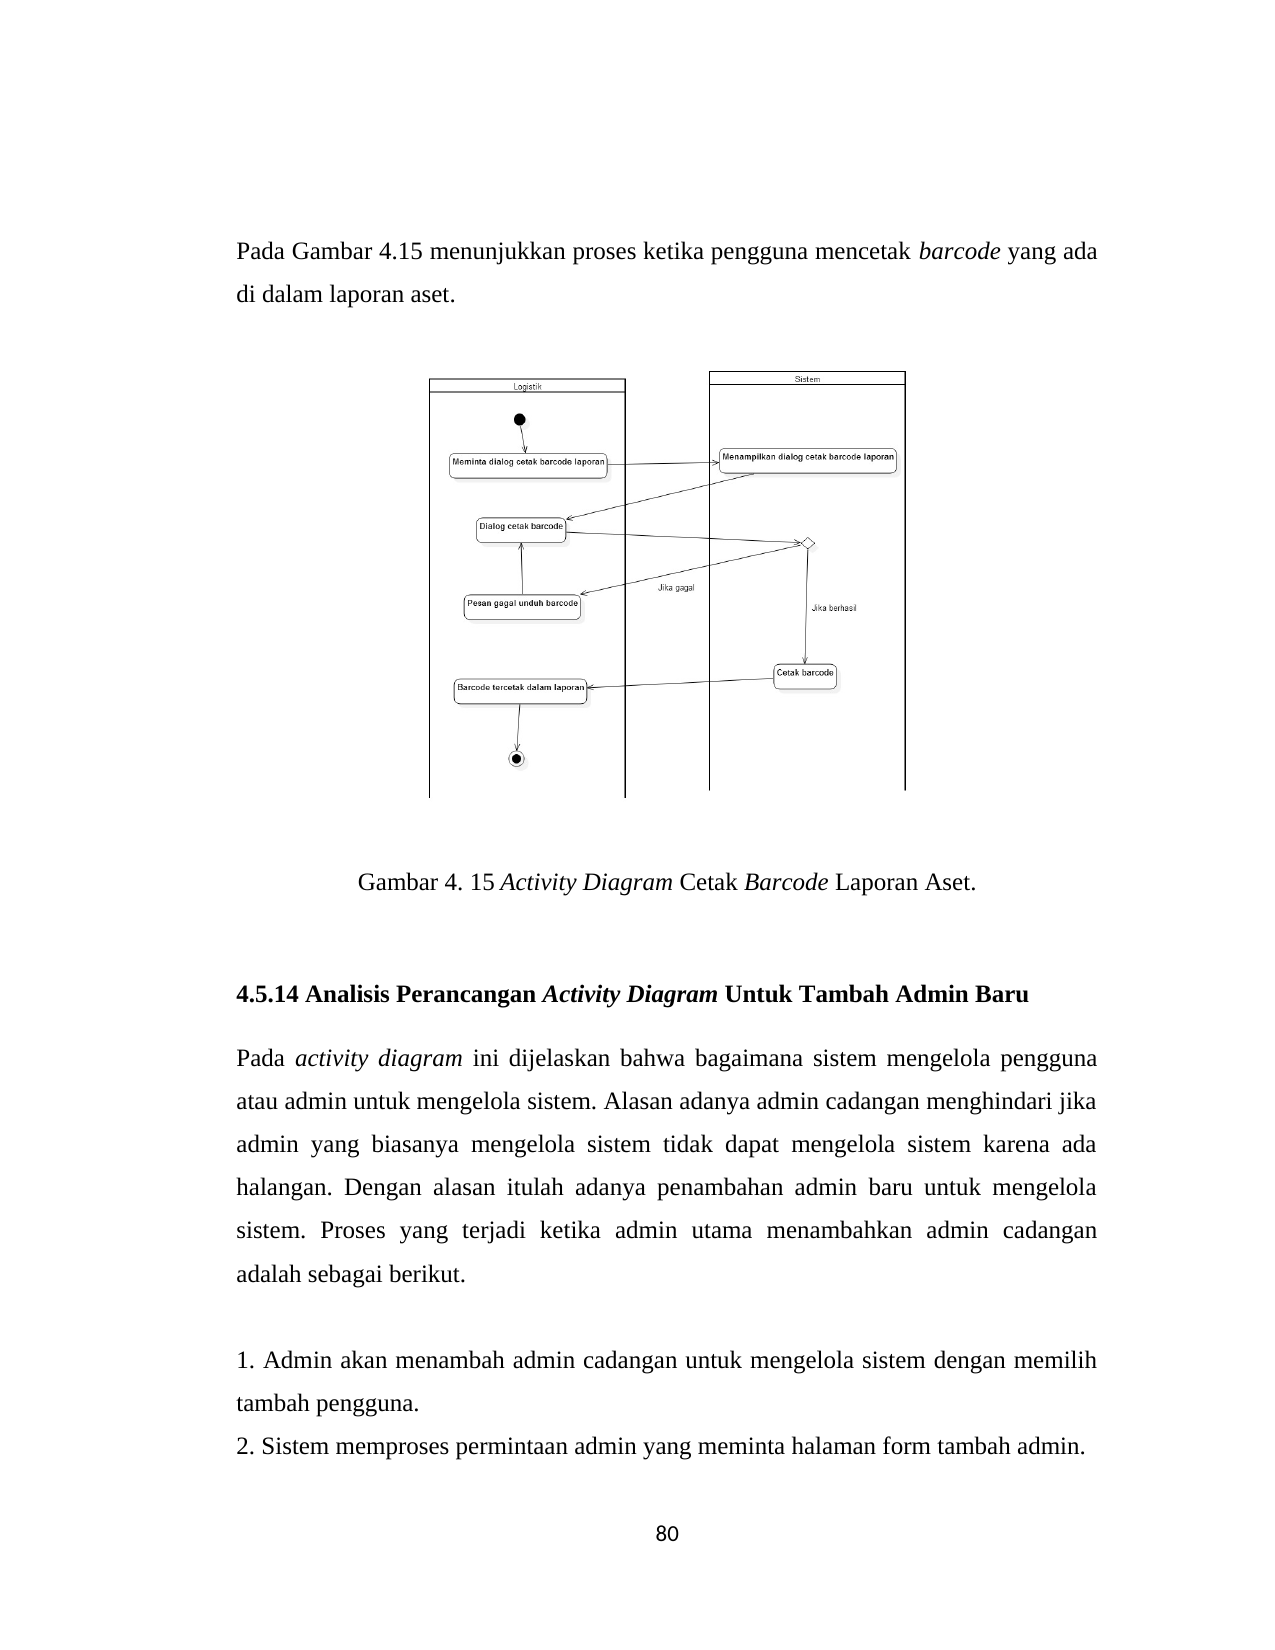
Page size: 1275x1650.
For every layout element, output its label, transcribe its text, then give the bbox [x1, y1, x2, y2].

picture [423, 365, 911, 804]
text 2. Sistem memproses permintaan admin yang meminta halaman form tambah admin. [236, 1431, 1098, 1460]
list Pada Gambar 4.15 menunjukkan proses ketika pengguna mencetak barcode yang ada di dalam laporan aset. [236, 236, 1098, 308]
text Gambar 4. 15 Activity Diagram Cetak Barcode Laporan Aset. [236, 867, 1098, 895]
text 4.5.14 Analisis Perancangan Activity Diagram Untuk Tambah Admin Baru [236, 979, 1098, 1008]
text Pada activity diagram ini dijelaskan bahwa bagaimana sistem mengelola pengguna atau admin untuk mengelola sistem. Alasan adanya admin cadangan menghindari jika admin yang biasanya mengelola sistem tidak dapat mengelola sistem karena ada halangan. Dengan alasan itulah adanya penambahan admin baru untuk mengelola sistem. Proses yang terjadi ketika admin utama menambahkan admin cadangan adalah sebagai berikut. [236, 1043, 1098, 1287]
text 1. Admin akan menambah admin cadangan untuk mengelola sistem dengan memilih tambah pengguna. [236, 1345, 1098, 1417]
